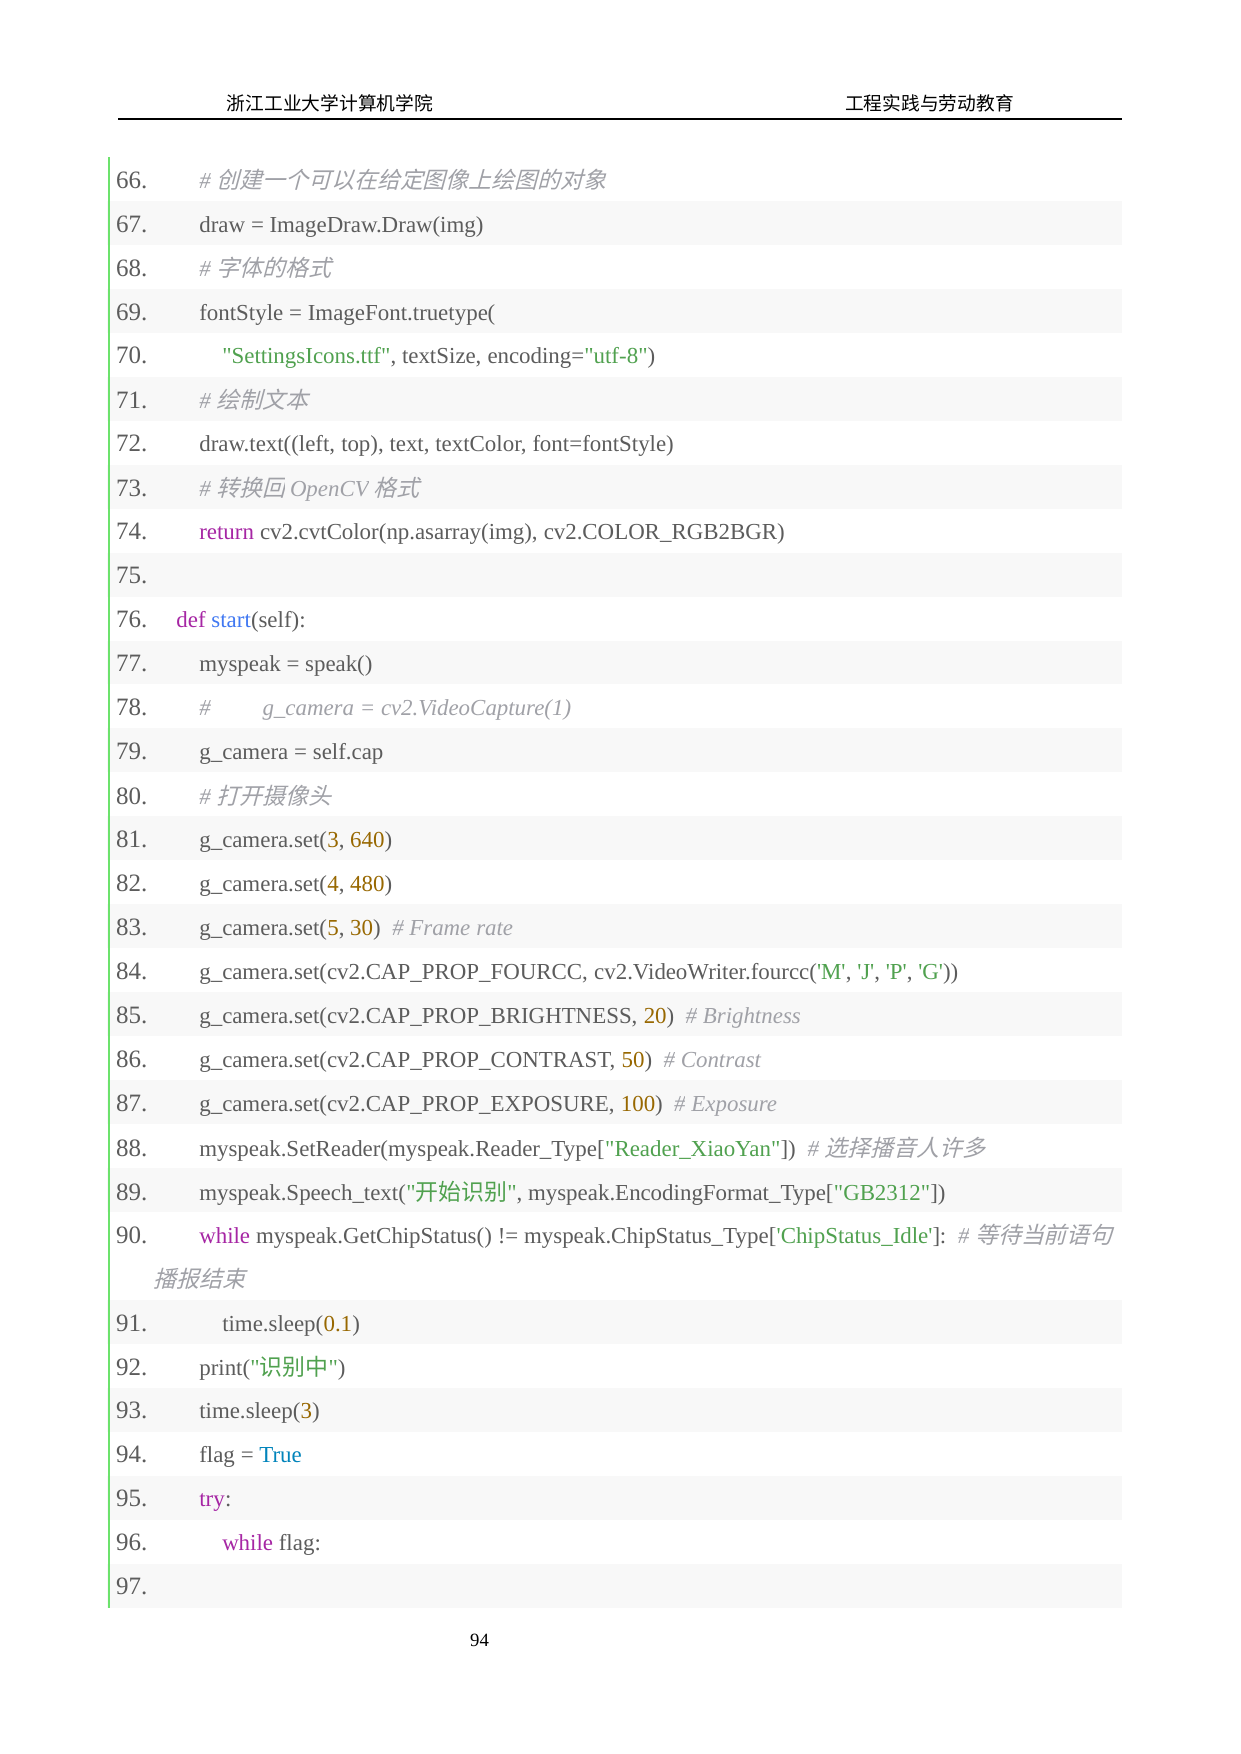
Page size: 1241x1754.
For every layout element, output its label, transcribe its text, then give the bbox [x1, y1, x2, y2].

list myspeak = speak() [110, 641, 1122, 684]
list flag = True [110, 1432, 1122, 1476]
list print("识别中") [110, 1344, 1122, 1388]
list time.sleep(3) [110, 1388, 1122, 1432]
list def start(self): [110, 597, 1122, 641]
list g_camera.set(3, 640) [110, 816, 1122, 860]
list while myspeak.GetChipStatus() != myspeak.ChipStatus_Type['ChipStatus_Idle']: # 等待当前语句播报结束 [110, 1212, 1122, 1300]
list fontStyle = ImageFont.truetype( [110, 289, 1122, 333]
list g_camera.set(cv2.CAP_PROP_BRIGHTNESS, 20) # Brightness [110, 992, 1122, 1036]
list # 字体的格式 [110, 245, 1122, 289]
list # 创建一个可以在给定图像上绘图的对象 [110, 157, 1122, 201]
list # g_camera = cv2.VideoCapture(1) [110, 684, 1122, 728]
list myspeak.Speech_text("开始识别", myspeak.EncodingFormat_Type["GB2312"]) [110, 1168, 1122, 1212]
list try: [110, 1476, 1122, 1520]
list # 转换回OpenCV格式 [110, 465, 1122, 509]
list time.sleep(0.1) [110, 1300, 1122, 1344]
list myspeak.SetReader(myspeak.Reader_Type["Reader_XiaoYan"]) # 选择播音人许多 [110, 1124, 1122, 1168]
list g_camera.set(5, 30) # Frame rate [110, 904, 1122, 948]
list "SettingsIcons.ttf", textSize, encoding="utf-8") [110, 333, 1122, 377]
list g_camera.set(4, 480) [110, 860, 1122, 904]
list g_camera = self.cap [110, 728, 1122, 772]
list g_camera.set(cv2.CAP_PROP_EXPOSURE, 100) # Exposure [110, 1080, 1122, 1124]
list while flag: [110, 1520, 1122, 1564]
list g_camera.set(cv2.CAP_PROP_CONTRAST, 50) # Contrast [110, 1036, 1122, 1080]
list # 打开摄像头 [110, 772, 1122, 816]
list return cv2.cvtColor(np.asarray(img), cv2.COLOR_RGB2BGR) [110, 509, 1122, 553]
list draw = ImageDraw.Draw(img) [110, 201, 1122, 245]
list draw.text((left, top), text, textColor, font=fontStyle) [110, 421, 1122, 465]
list # 绘制文本 [110, 377, 1122, 421]
list g_camera.set(cv2.CAP_PROP_FOURCC, cv2.VideoWriter.fourcc('M', 'J', 'P', 'G')) [110, 948, 1122, 992]
